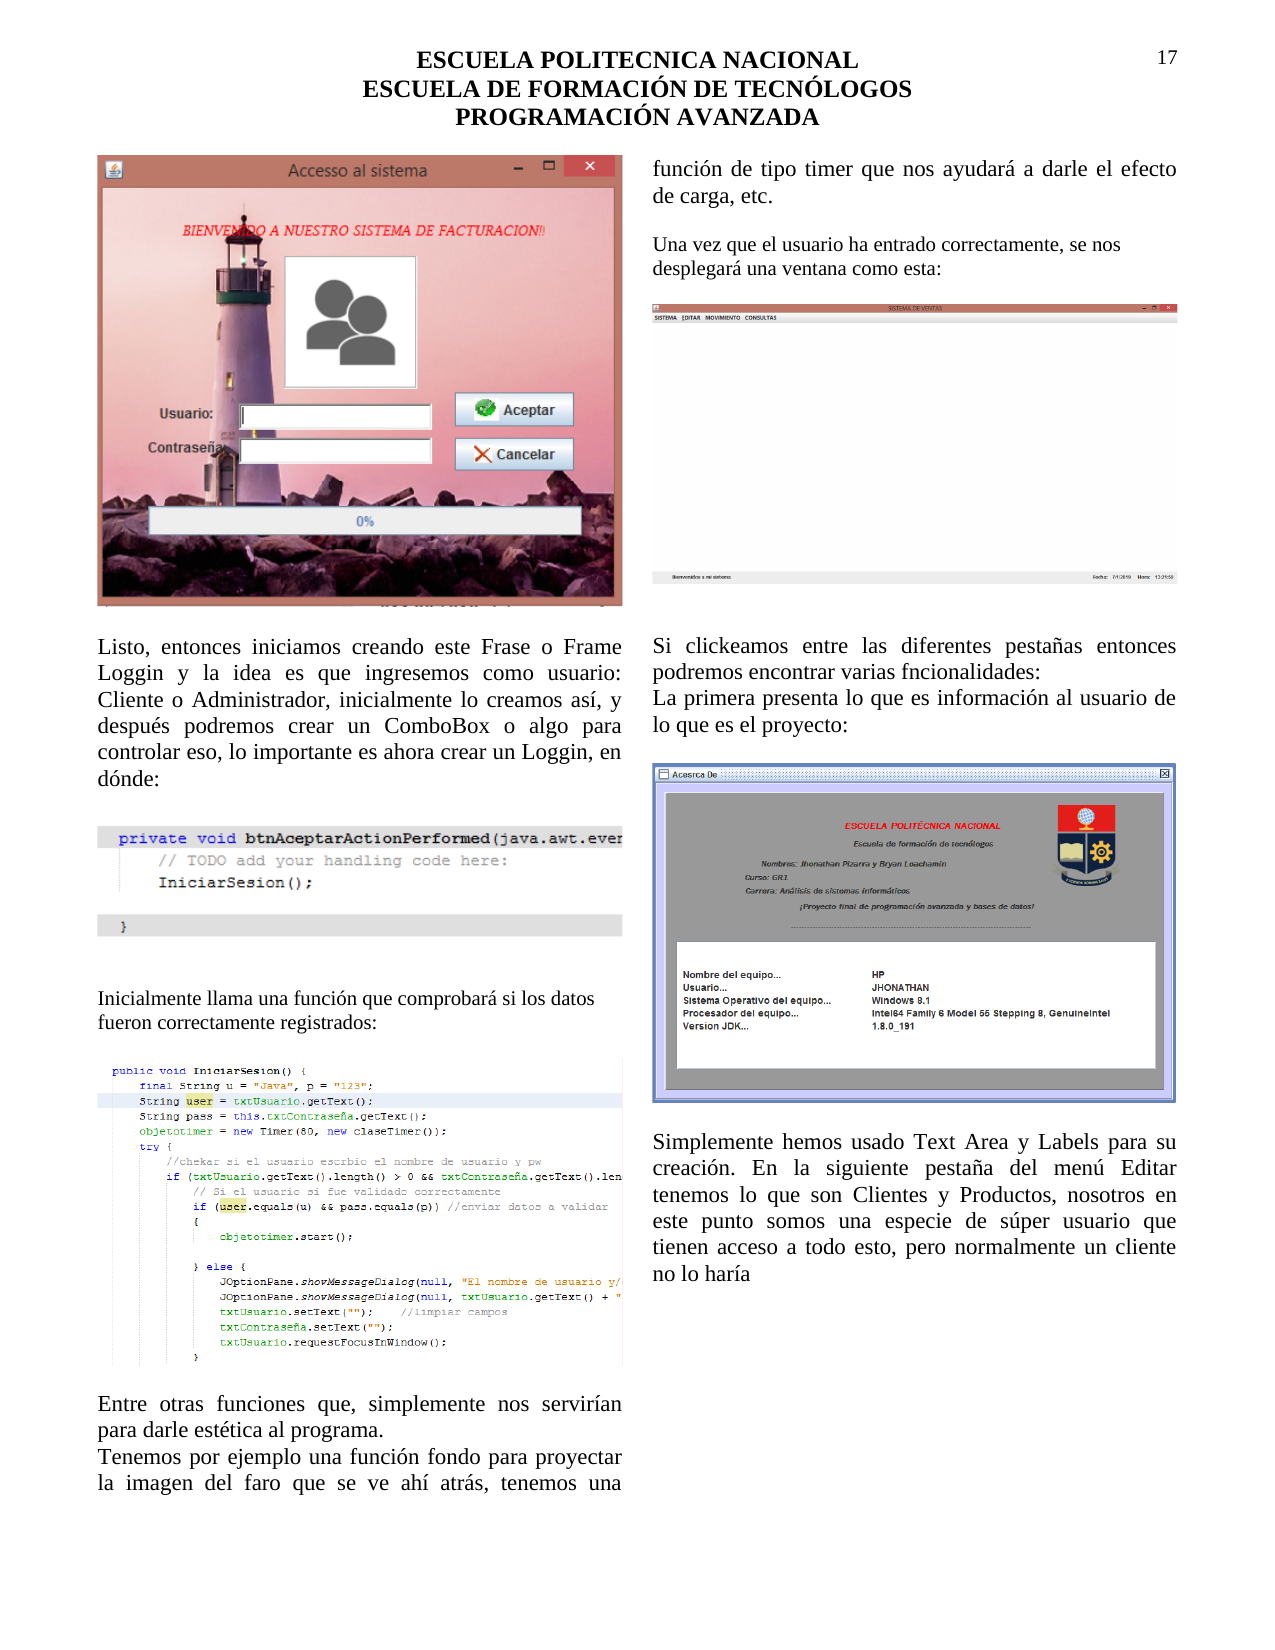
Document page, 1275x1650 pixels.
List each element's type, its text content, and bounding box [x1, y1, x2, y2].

picture [97, 155, 623, 607]
text Simplemente hemos usado Text Area y Labels para su creación. En la siguiente pestaña del menú Editar tenemos lo que son Clientes y Productos, nosotros en este punto somos una especie de súper usuario que tienen acceso a todo esto, pero normalmente un cliente no lo haría [652, 1128, 1177, 1286]
text Tenemos por ejemplo una función fondo para proyectar la imagen del faro que se ve ahí atrás, tenemos una función de tipo timer que nos ayudará a darle el efecto de carga, etc. [97, 1443, 622, 1496]
picture [97, 1058, 623, 1366]
text Tenemos por ejemplo una función fondo para proyectar la imagen del faro que se ve ahí atrás, tenemos una función de tipo timer que nos ayudará a darle el efecto de carga, etc. [652, 155, 1177, 208]
text Entre otras funciones que, simplemente nos servirían para darle estética al programa. [97, 1390, 622, 1443]
text Listo, entonces iniciamos creando este Frase o Frame Loggin y la idea es que ingresemos como usuario: Cliente o Administrador, inicialmente lo creamos así, y después podremos crear un ComboBox o algo para controlar eso, lo importante es ahora crear un Loggin, en dónde: [97, 633, 622, 791]
text Si clickeamos entre las diferentes pestañas entonces podremos encontrar varias fncionalidades: [652, 632, 1177, 684]
text La primera presenta lo que es información al usuario de lo que es el proyecto: [652, 684, 1177, 737]
picture [652, 763, 1178, 1104]
picture [652, 304, 1178, 584]
text Una vez que el usuario ha entrado correctamente, se nos desplegará una ventana como esta: [652, 232, 1177, 280]
picture [97, 815, 623, 939]
text Inicialmente llama una función que comprobará si los datos fueron correctamente registrados: [97, 986, 622, 1034]
